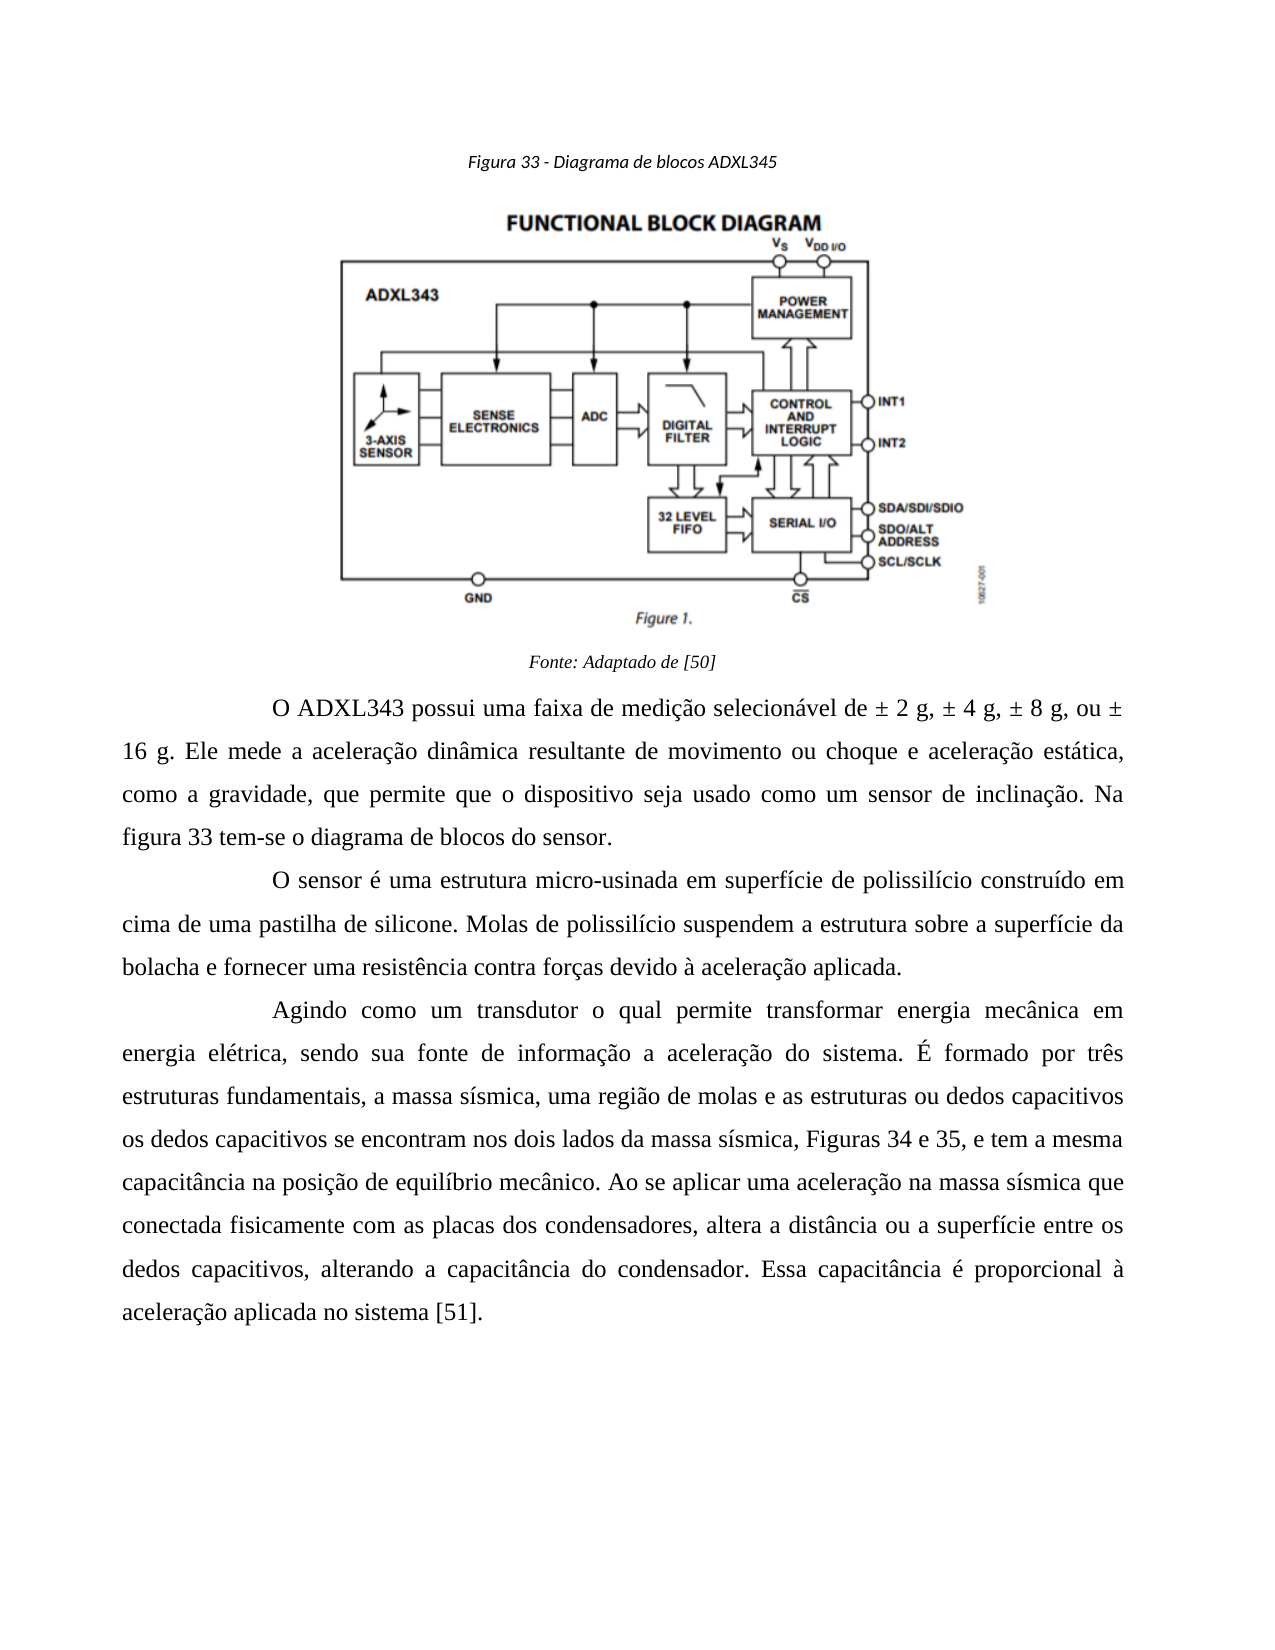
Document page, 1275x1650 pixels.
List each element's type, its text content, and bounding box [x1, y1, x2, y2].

text O sensor é uma estrutura micro-usinada em superfície de polissilício construído em cima de uma pastilha de silicone. Molas de polissilício suspendem a estrutura sobre a superfície da bolacha e fornecer uma resistência contra forças devido à aceleração aplicada. [122, 866, 1125, 981]
text Agindo como um transdutor o qual permite transformar energia mecânica em energia elétrica, sendo sua fonte de informação a aceleração do sistema. É formado por três estruturas fundamentais, a massa sísmica, uma região de molas e as estruturas ou dedos capacitivos os dedos capacitivos se encontram nos dois lados da massa sísmica, igura 3, e tem a mesma capacitância na posição de equilíbrio mecânico. Ao se aplicar uma aceleração na massa sísmica que conectada fisicamente com as placas dos condensadores, altera a distância ou a superfície entre os dedos capacitivos, alterando a capacitância do condensador. Essa capacitância é proporcional à aceleração aplicada no sistema [51]. [122, 995, 1125, 1326]
picture [250, 193, 998, 637]
text O ADXL343 possui uma faixa de medição selecionável de ± 2 g, ± 4 g, ± 8 g, ou ± 16 g. Ele mede a aceleração dinâmica resultante de movimento ou choque e aceleração estática, como a gravidade, que permite que o dispositivo seja usado como um sensor de inclinação. [122, 693, 1125, 851]
text 33 [122, 150, 1125, 173]
text Fonte: Adaptado de [50] [122, 651, 1125, 672]
